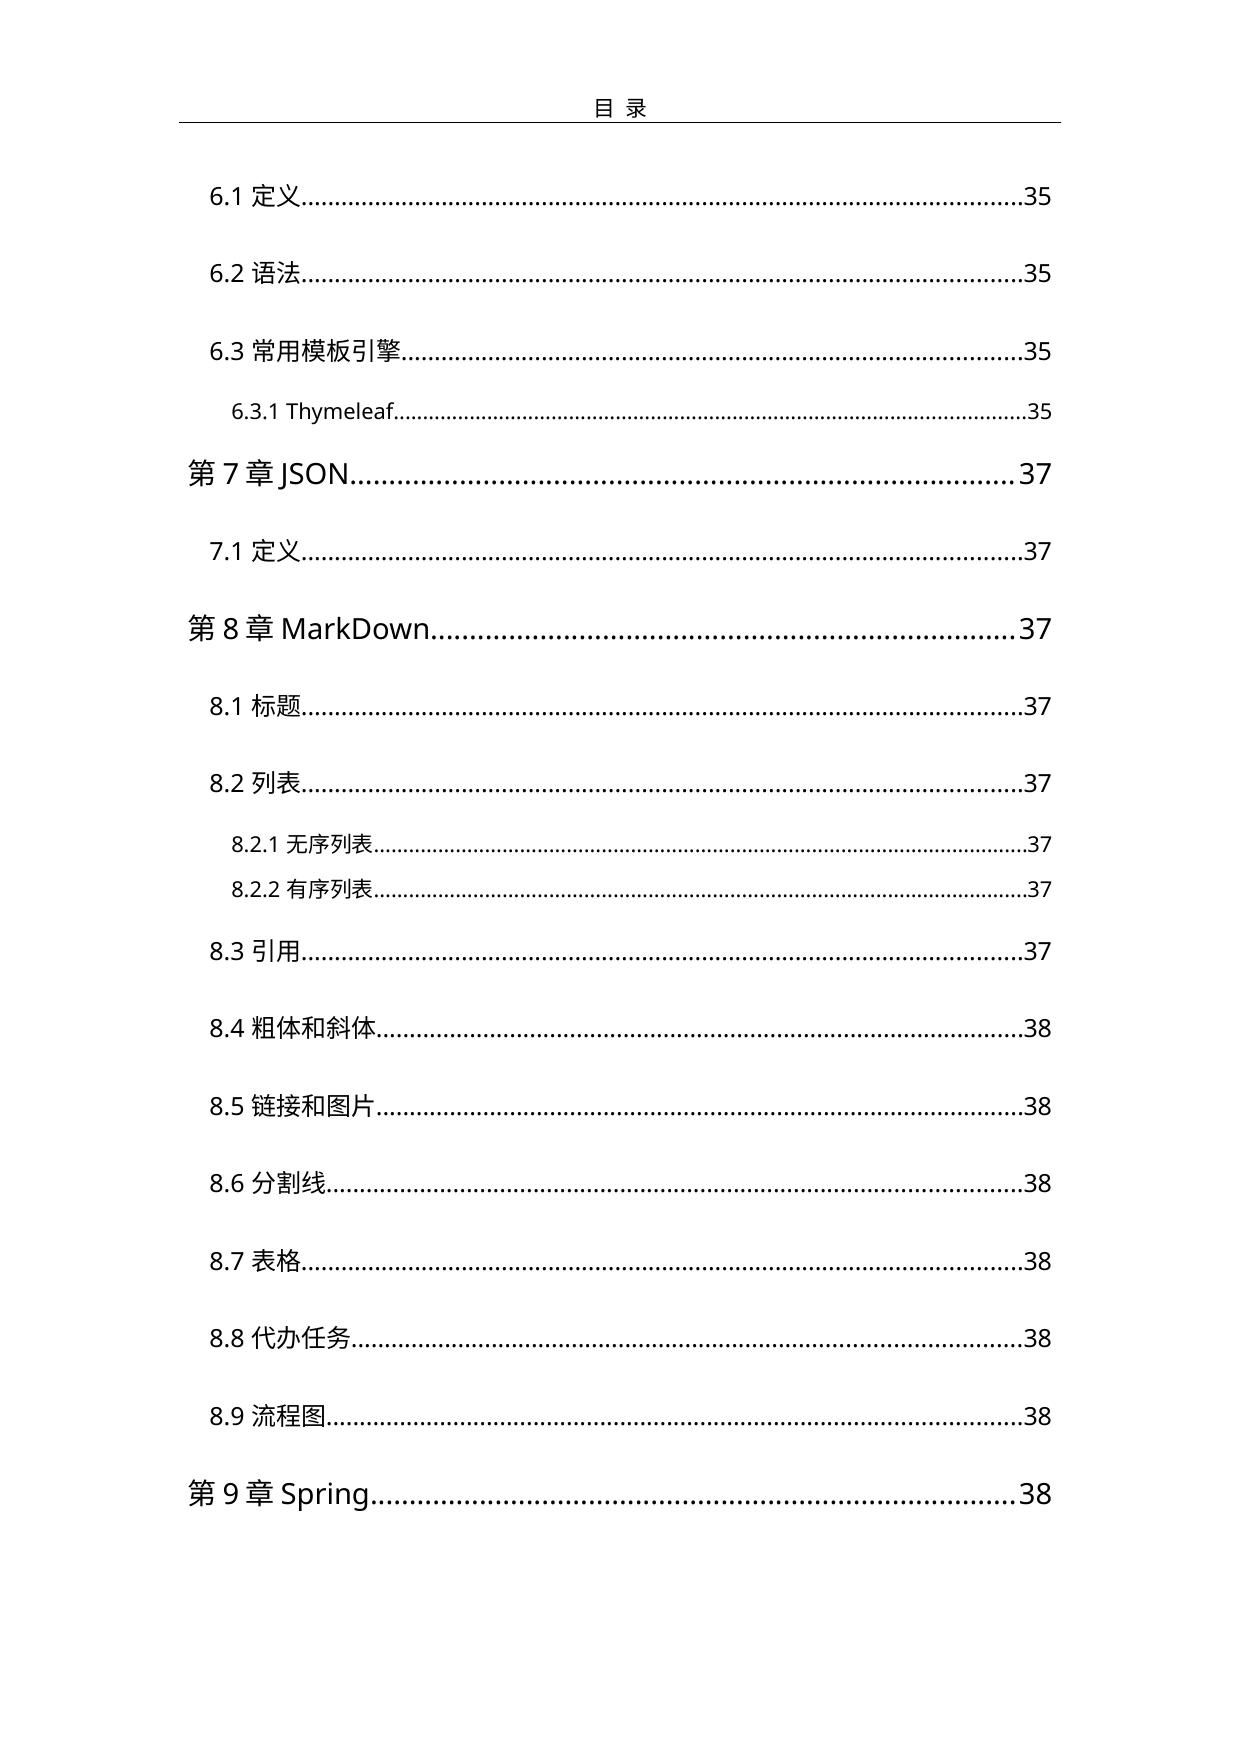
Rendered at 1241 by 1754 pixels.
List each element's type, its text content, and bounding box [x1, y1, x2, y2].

text 8.3 引用 37 [209, 917, 1053, 982]
text 7.1 定义 37 [209, 517, 1053, 582]
text 6.3 常用模板引擎 35 [209, 317, 1053, 382]
text 8.4 粗体和斜体 38 [209, 994, 1053, 1059]
text 8.2.1 无序列表 37 [231, 827, 1053, 859]
text 8.8 代办任务 38 [209, 1304, 1053, 1369]
text 8.2 列表 37 [209, 749, 1053, 814]
text 8.7 表格 38 [209, 1227, 1053, 1292]
text 6.1 定义 35 [209, 162, 1053, 227]
text 8.2.2 有序列表 37 [231, 872, 1053, 904]
text 第8章 MarkDown 37 [187, 594, 1053, 659]
text 6.3.1 Thymeleaf 35 [231, 394, 1053, 427]
text 8.1 标题 37 [209, 672, 1053, 737]
text 8.5 链接和图片 38 [209, 1072, 1053, 1137]
text 8.9 流程图 38 [209, 1382, 1053, 1447]
text 8.6 分割线 38 [209, 1149, 1053, 1214]
text 第9章 Spring 38 [187, 1459, 1053, 1524]
text 6.2 语法 35 [209, 239, 1053, 304]
text 第7章 JSON 37 [187, 439, 1053, 504]
